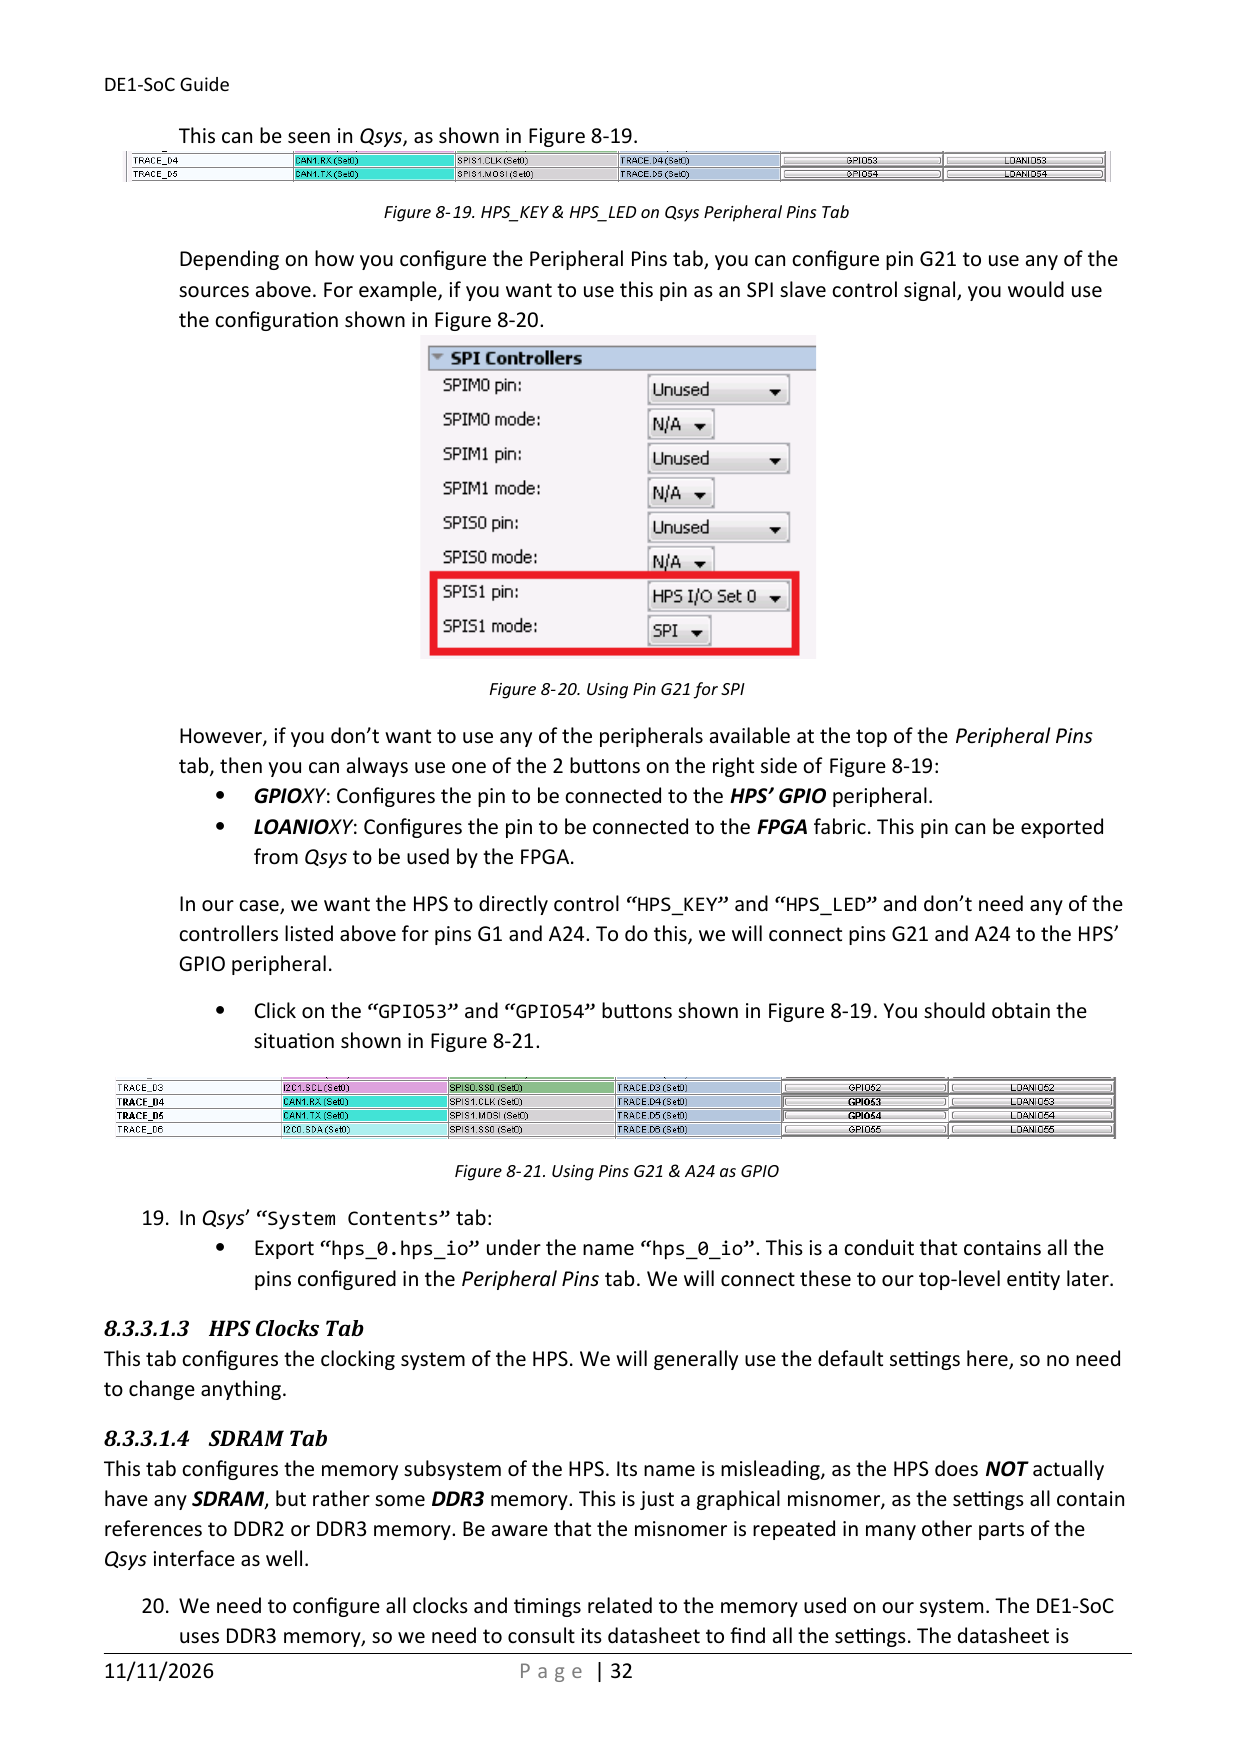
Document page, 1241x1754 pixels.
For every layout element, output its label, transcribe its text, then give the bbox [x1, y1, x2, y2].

subtitle SDRAM Tab [103, 1425, 1132, 1452]
picture [122, 151, 1113, 182]
picture [115, 1073, 1117, 1139]
text This tab configures the clocking system of the HPS. We will generally use the default settings here, so no need to change anything. [103, 1344, 1132, 1402]
list LOANIOXY: Configures the pin to be connected to the FPGA fabric. This pin can be exported from Qsys to be used by the FPGA. [216, 812, 1132, 870]
list GPIOXY: Configures the pin to be connected to the HPS’ GPIO peripheral. [216, 782, 1132, 809]
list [141, 1591, 1132, 1650]
picture [419, 335, 817, 659]
text This tab configures the memory subsystem of the HPS. Its name is misleading, as the HPS does not actually have any SDRAM, but rather some DDR3 memory. This is just a graphical misnomer, as the settings all contain references to DDR2 or DDR3 memory. Be aware that the misnomer is repeated in many other parts of the Qsys interface as well. [103, 1454, 1132, 1573]
list In Qsys’ “System Contents” tab: [141, 1203, 1132, 1231]
list Export “hps_0.hps_io” under the name “hps_0_io”. This is a conduit that contains all the pins configured in the Peripheral Pins tab. We will connect these to our top-level entity later. [216, 1233, 1132, 1292]
subtitle HPS Clocks Tab [103, 1315, 1132, 1342]
text In our case, we want the HPS to directly control “HPS_KEY” and “HPS_LED” and don’t need any of the controllers listed above for pins G1 and A24. To do this, we will connect pins G21 and A24 to the HPS’ GPIO peripheral. [178, 889, 1132, 977]
